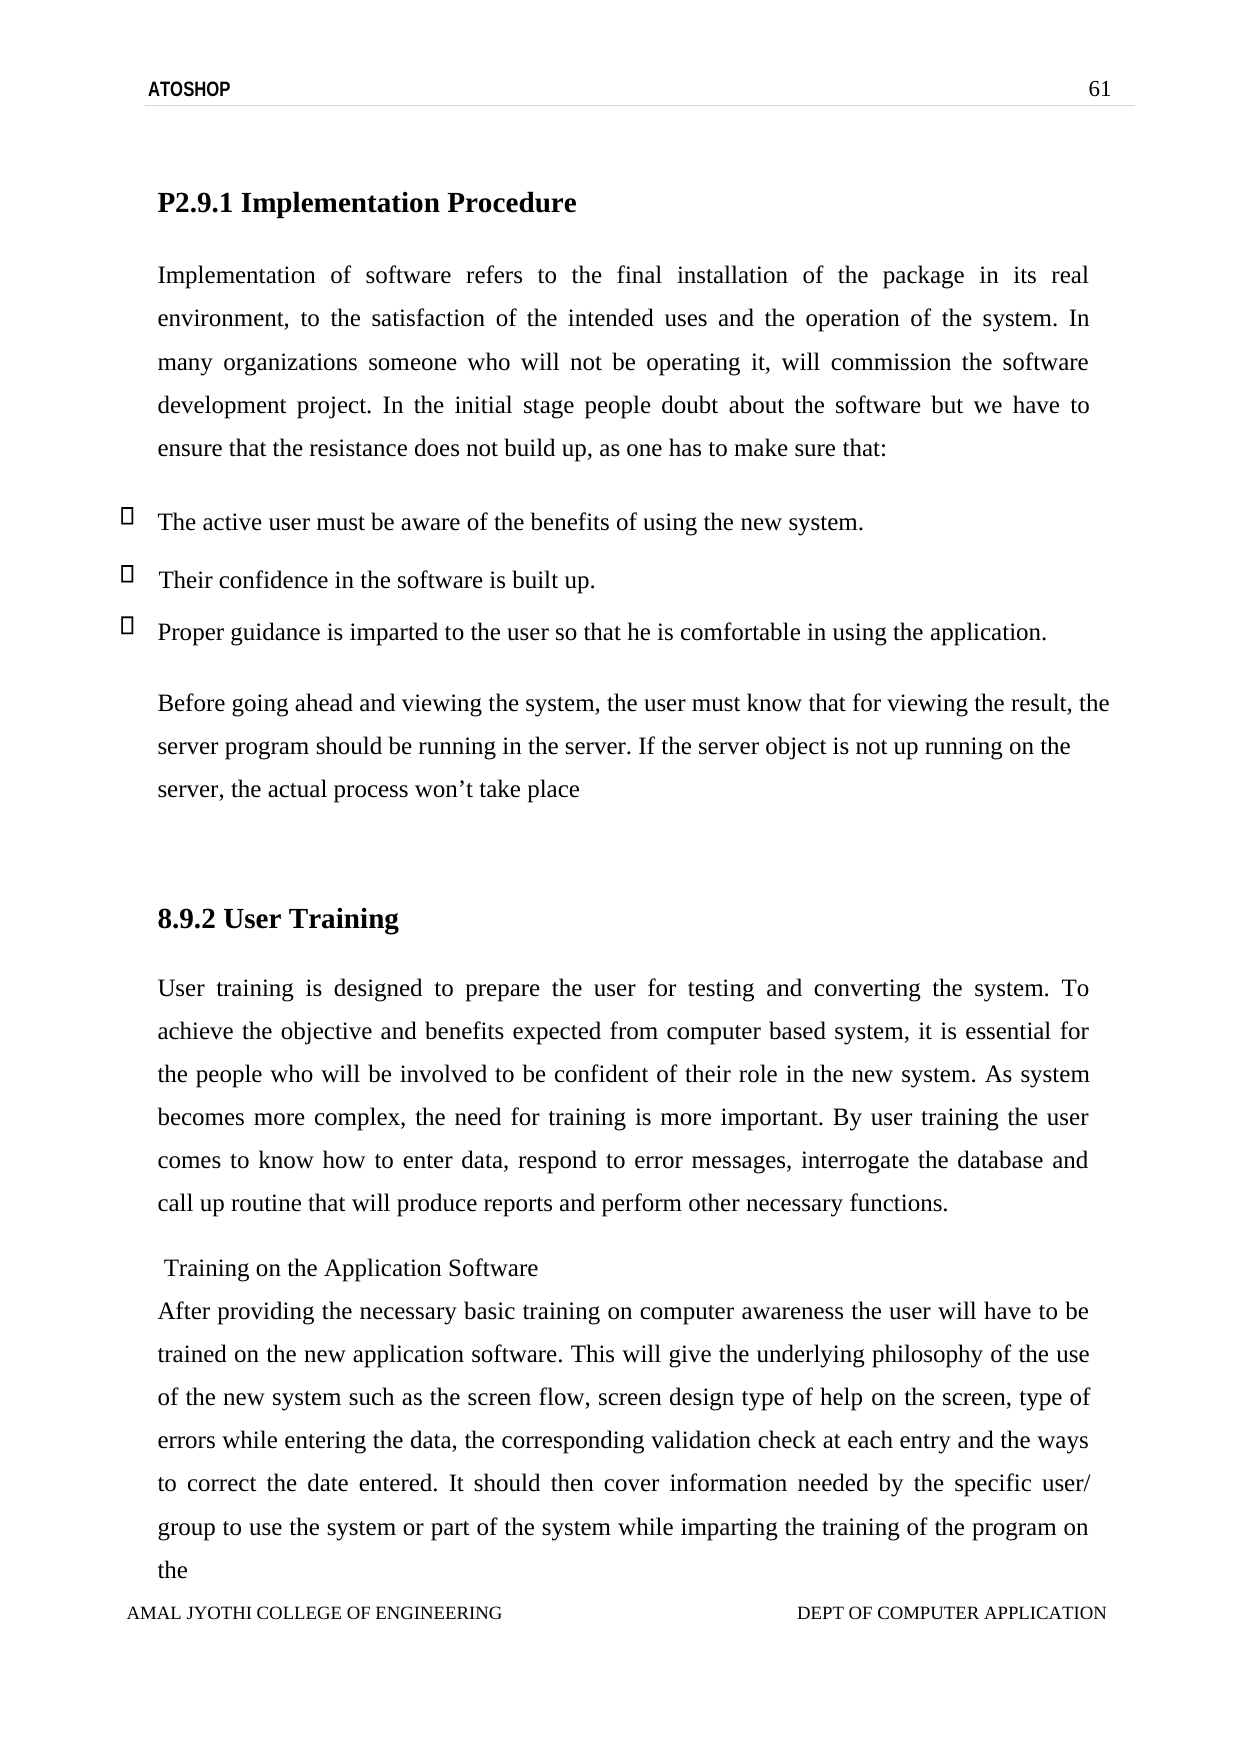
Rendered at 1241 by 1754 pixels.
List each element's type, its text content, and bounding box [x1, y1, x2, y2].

subtitle User Training [157, 901, 1234, 934]
text The active user must be aware of the benefits of using the new system. Their confidence in the software is built up. [119, 497, 864, 594]
text User training is designed to prepare the user for testing and converting the system. To achieve the objective and benefits expected from computer based system, it is essential for the people who will be involved to be confident of their role in the new system. As system becomes more complex, the need for training is more important. By user training the user comes to know how to enter data, respond to error messages, interrogate the database and call up routine that will produce reports and perform other necessary functions. [157, 973, 1090, 1217]
text Proper guidance is imparted to the user so that he is comfortable in using the application. [119, 613, 1234, 647]
text Implementation of software refers to the final installation of the package in its real environment, to the satisfaction of the intended uses and the operation of the system. In many organizations someone who will not be operating it, will commission the software development project. In the initial stage people doubt about the software but we have to ensure that the resistance does not build up, as one has to make sure that: [157, 260, 1091, 462]
text Training on the Application Software [163, 1253, 1234, 1282]
text After providing the necessary basic training on computer awareness the user will have to be trained on the new application software. This will give the underlying philosophy of the use of the new system such as the screen flow, screen design type of help on the screen, type of errors while entering the data, the corresponding validation check at each entry and the ways to correct the date entered. It should then cover information needed by the specific user/ group to use the system or part of the system while imparting the training of the program on the [157, 1296, 1091, 1583]
picture [119, 606, 152, 641]
picture [119, 497, 152, 531]
picture [119, 555, 152, 589]
subtitle P2.9.1 Implementation Procedure [157, 185, 1234, 219]
text Before going ahead and viewing the system, the user must know that for viewing the result, the server program should be running in the server. If the server object is not up running on the server, the actual process won’t take place [157, 688, 1112, 803]
